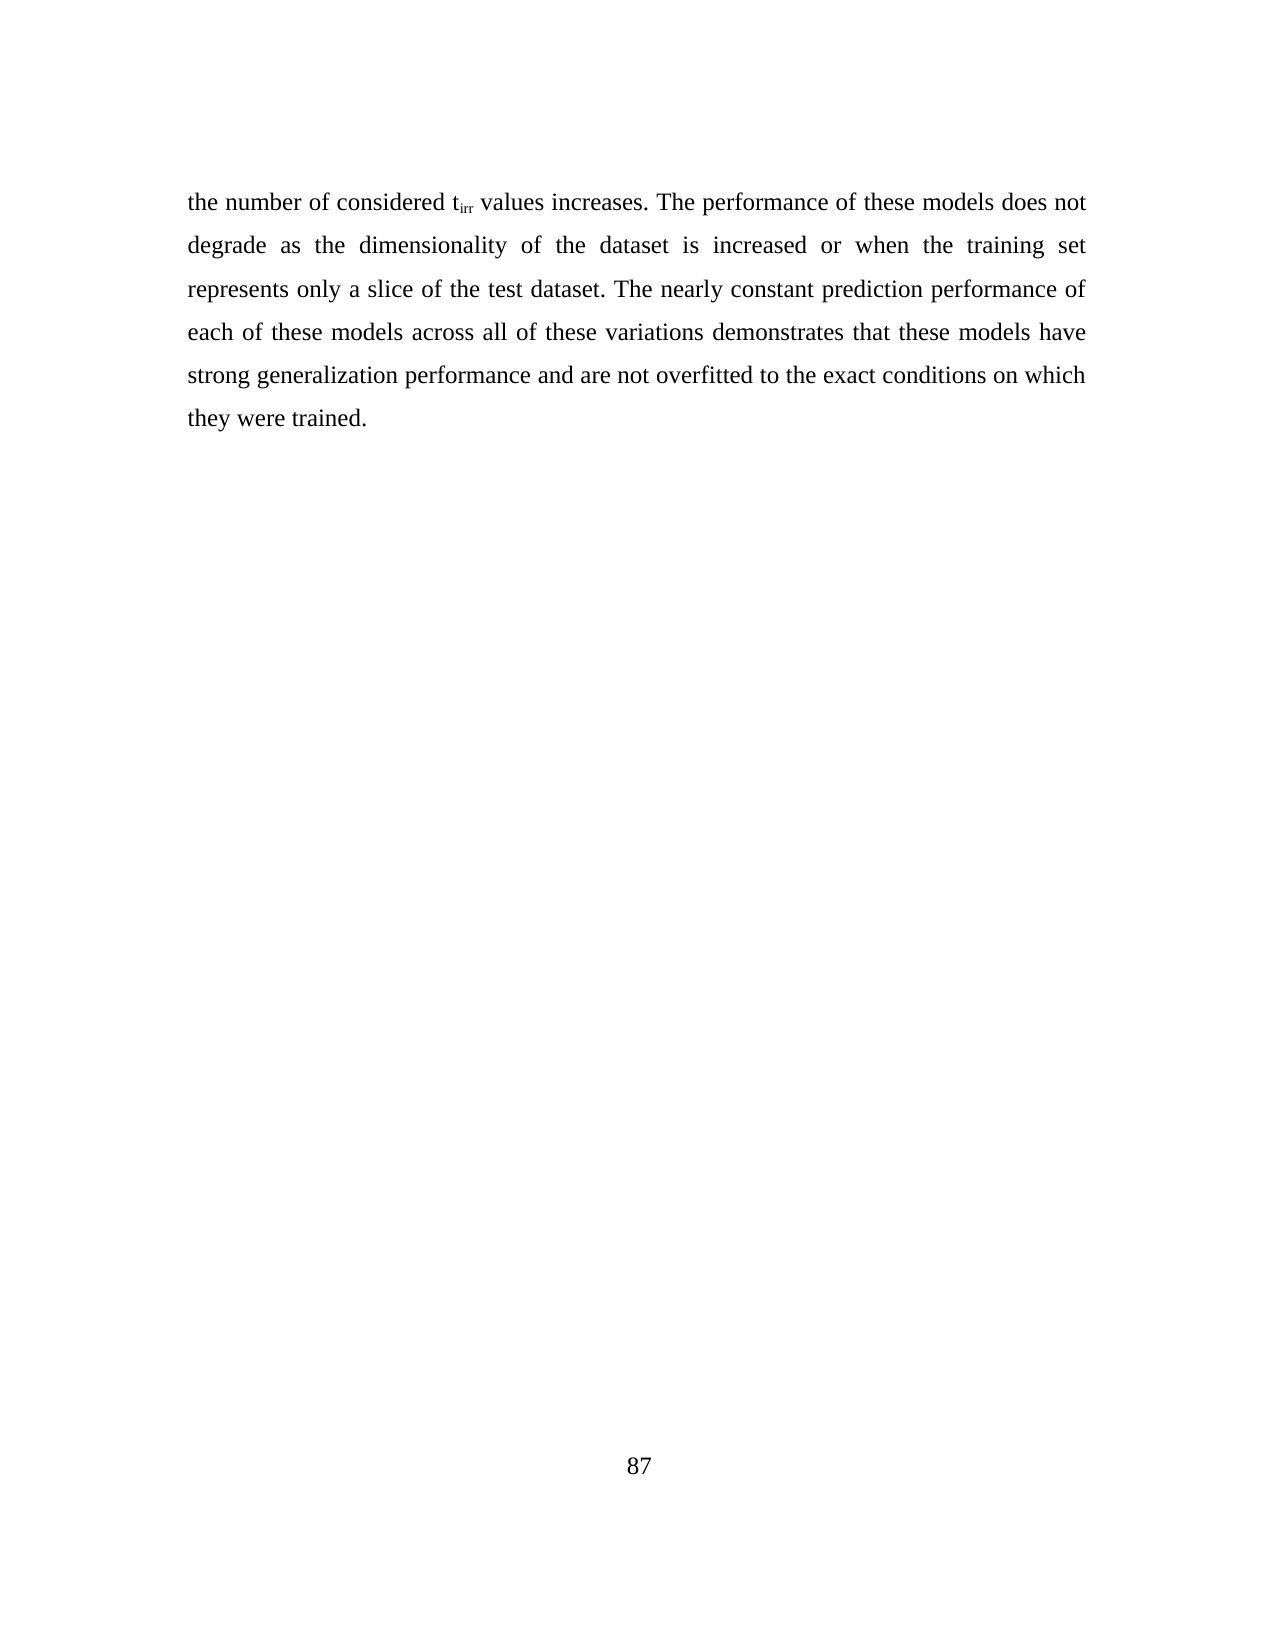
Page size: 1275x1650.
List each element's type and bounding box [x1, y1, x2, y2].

text [187, 187, 1087, 432]
